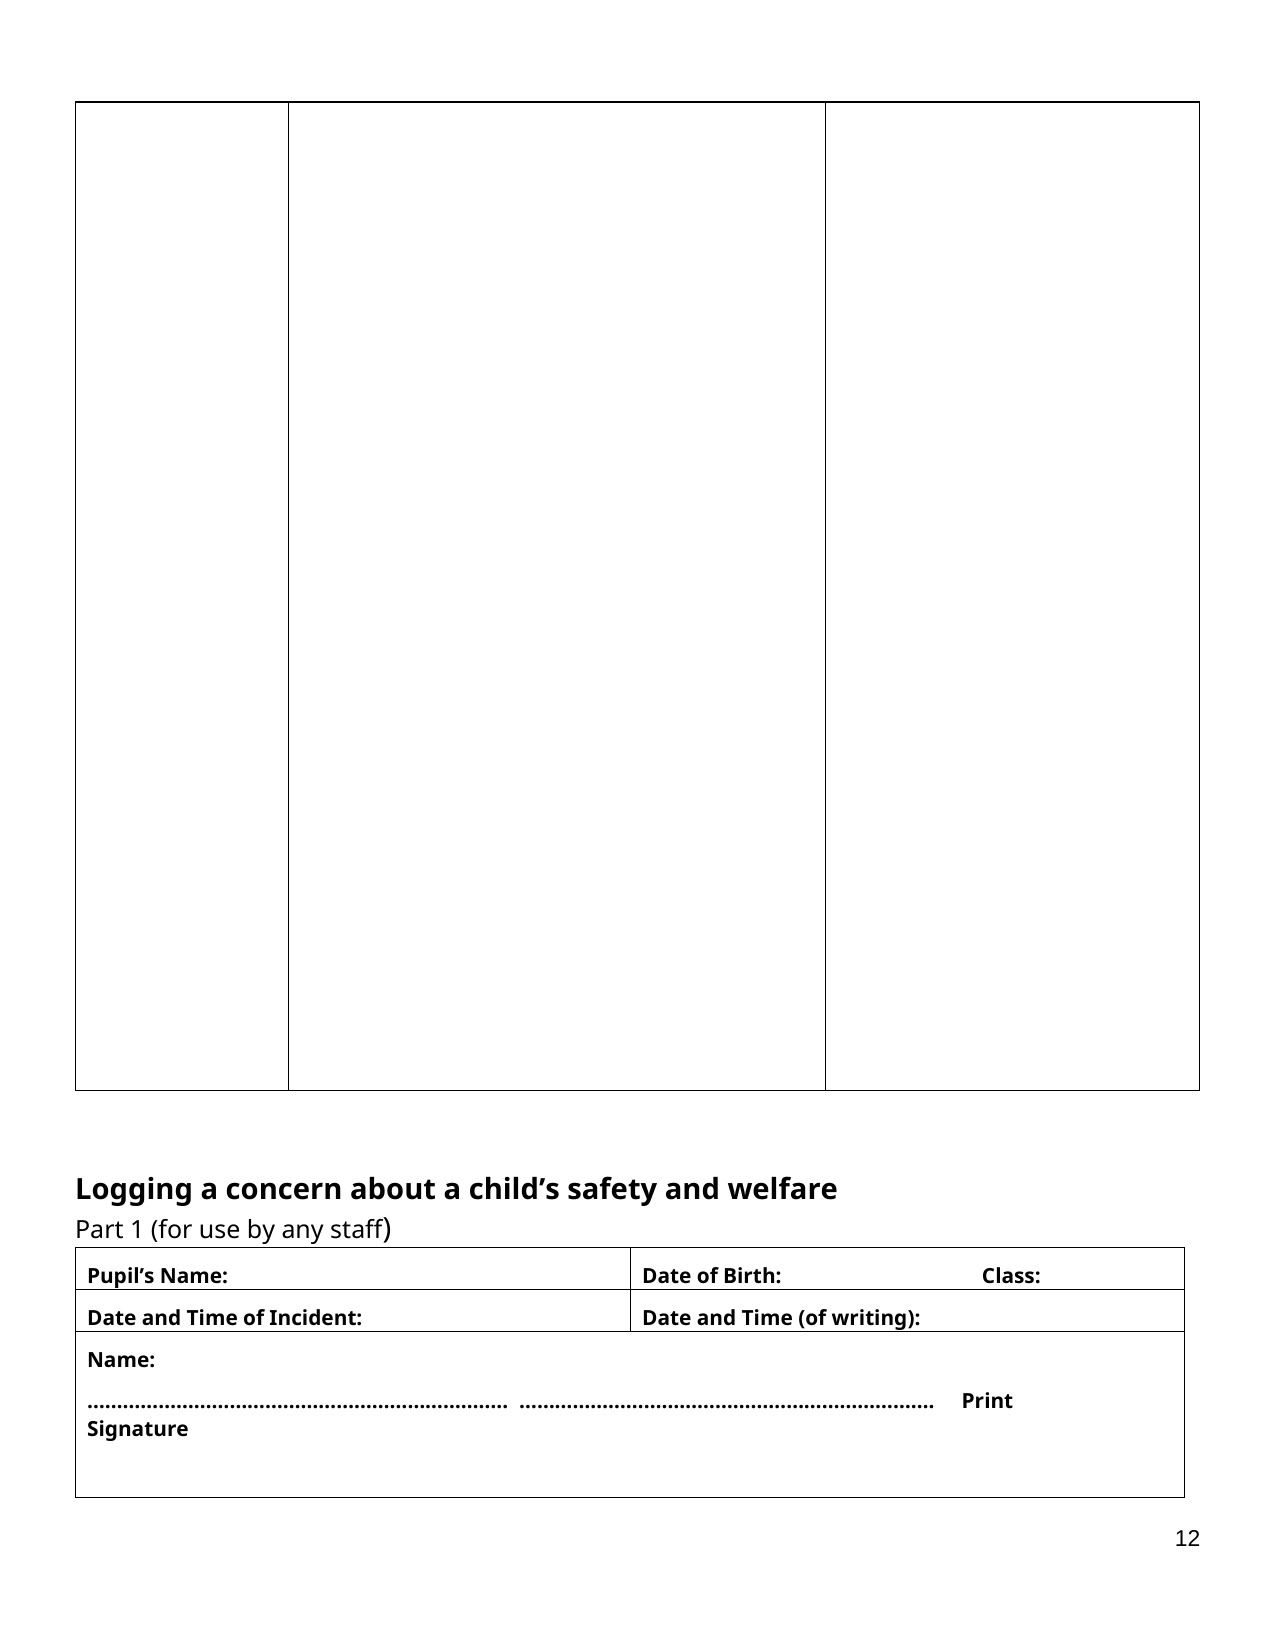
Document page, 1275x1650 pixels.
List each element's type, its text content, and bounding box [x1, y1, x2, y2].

table_cell [289, 103, 825, 1090]
table_header Pupil’s Name: [76, 1248, 630, 1289]
text Logging a concern about a child’s safety and welfare [75, 1168, 1200, 1208]
table_header Date of Birth: Class: [631, 1248, 1184, 1289]
table_cell [826, 103, 1199, 1090]
text Part 1 (for use by any staff) [75, 1208, 1200, 1247]
table_cell Date and Time (of writing): [631, 1290, 1184, 1331]
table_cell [76, 1332, 1184, 1497]
table_cell [76, 103, 288, 1090]
table_cell Date and Time of Incident: [76, 1290, 630, 1331]
